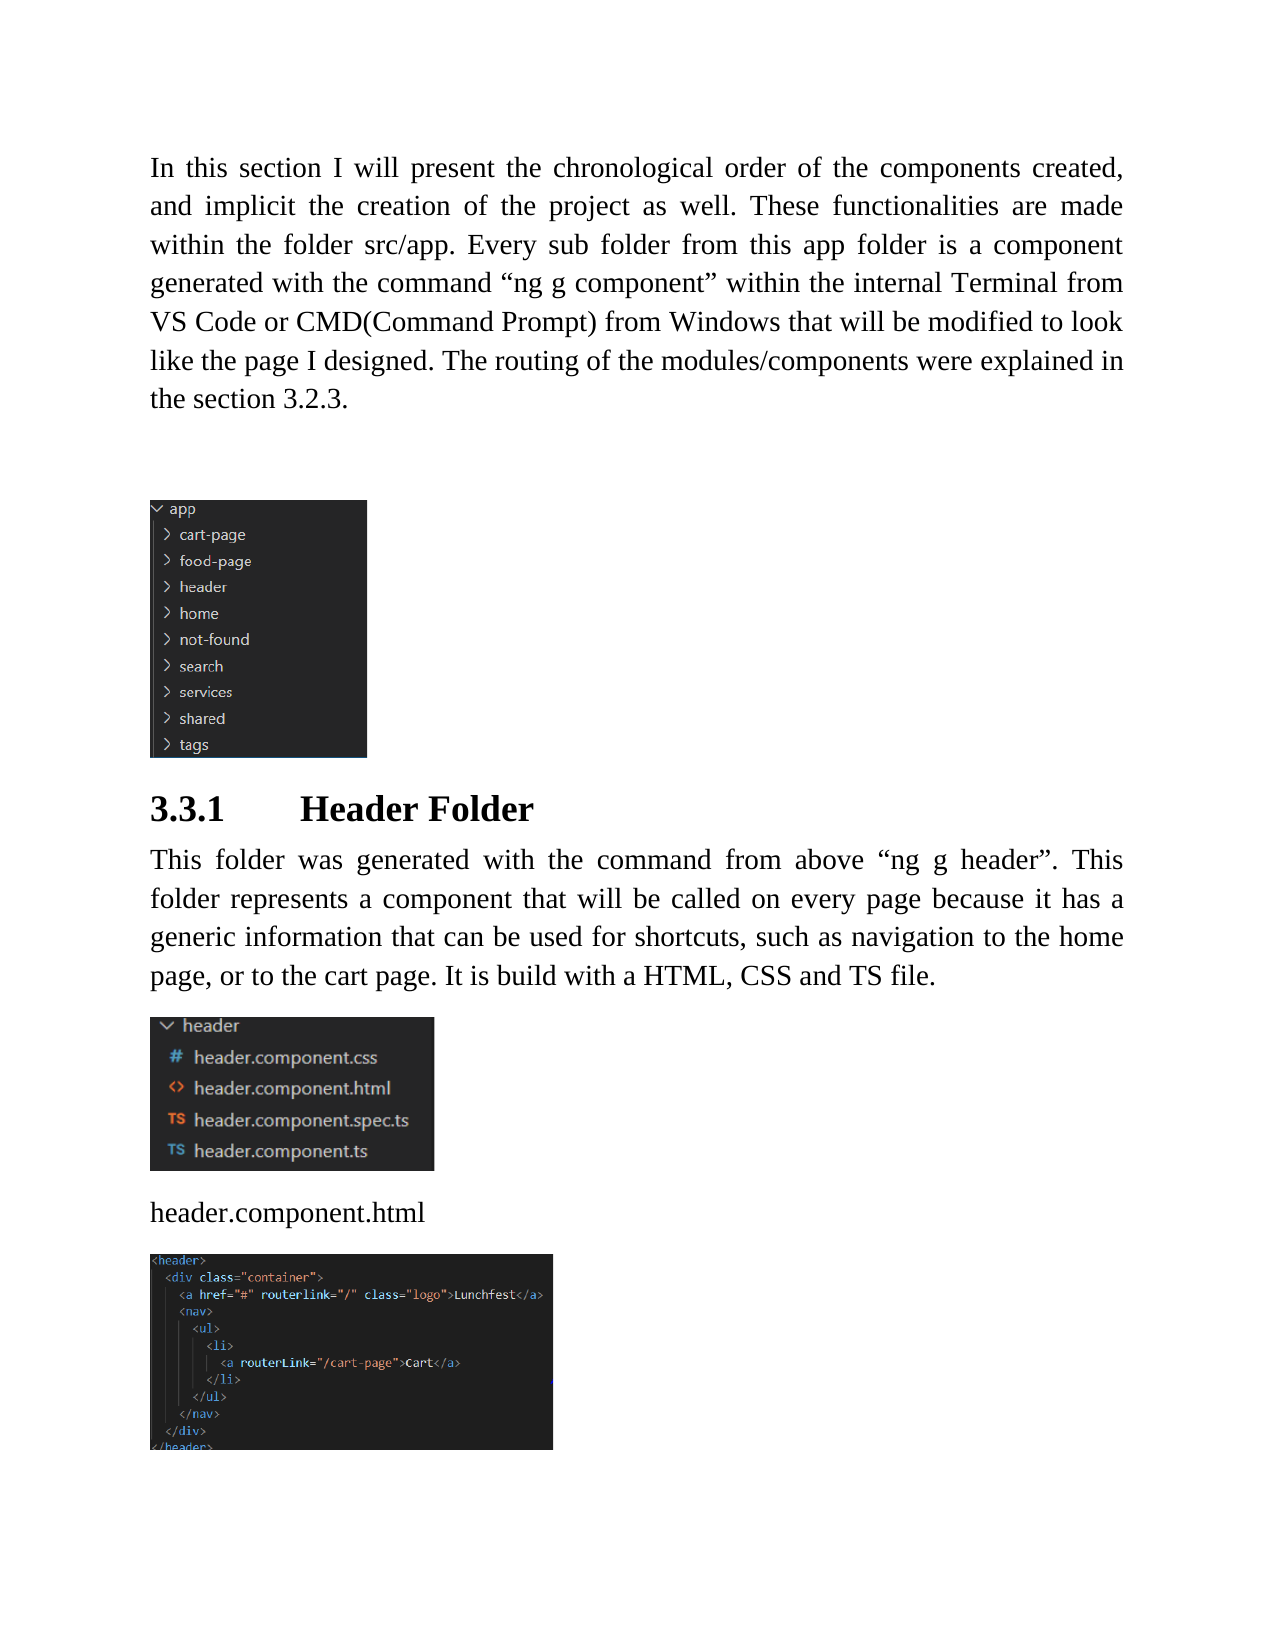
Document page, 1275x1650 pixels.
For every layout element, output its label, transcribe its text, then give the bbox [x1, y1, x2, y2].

text This folder was generated with the command from above “ng g header”. This folder represents a component that will be called on every page because it has a generic information that can be used for shortcuts, such as navigation to the home page, or to the cart page. It is build with a HTML, CSS and TS file. [150, 842, 1125, 992]
picture [150, 1254, 554, 1450]
text header.component.html [150, 1195, 1125, 1229]
text In this section I will present the chronological order of the components created, and implicit the creation of the project as well. These functionalities are made within the folder src/app. Every sub folder from this app folder is a component generated with the command “ng g component” within the internal Terminal from VS Code or CMD(Command Prompt) from Windows that will be modified to look like the page I designed. The routing of the modules/components were explained in the section 3.2.3. [150, 150, 1125, 415]
subtitle Header Folder [150, 787, 1125, 830]
picture [150, 1017, 435, 1171]
picture [150, 500, 368, 758]
